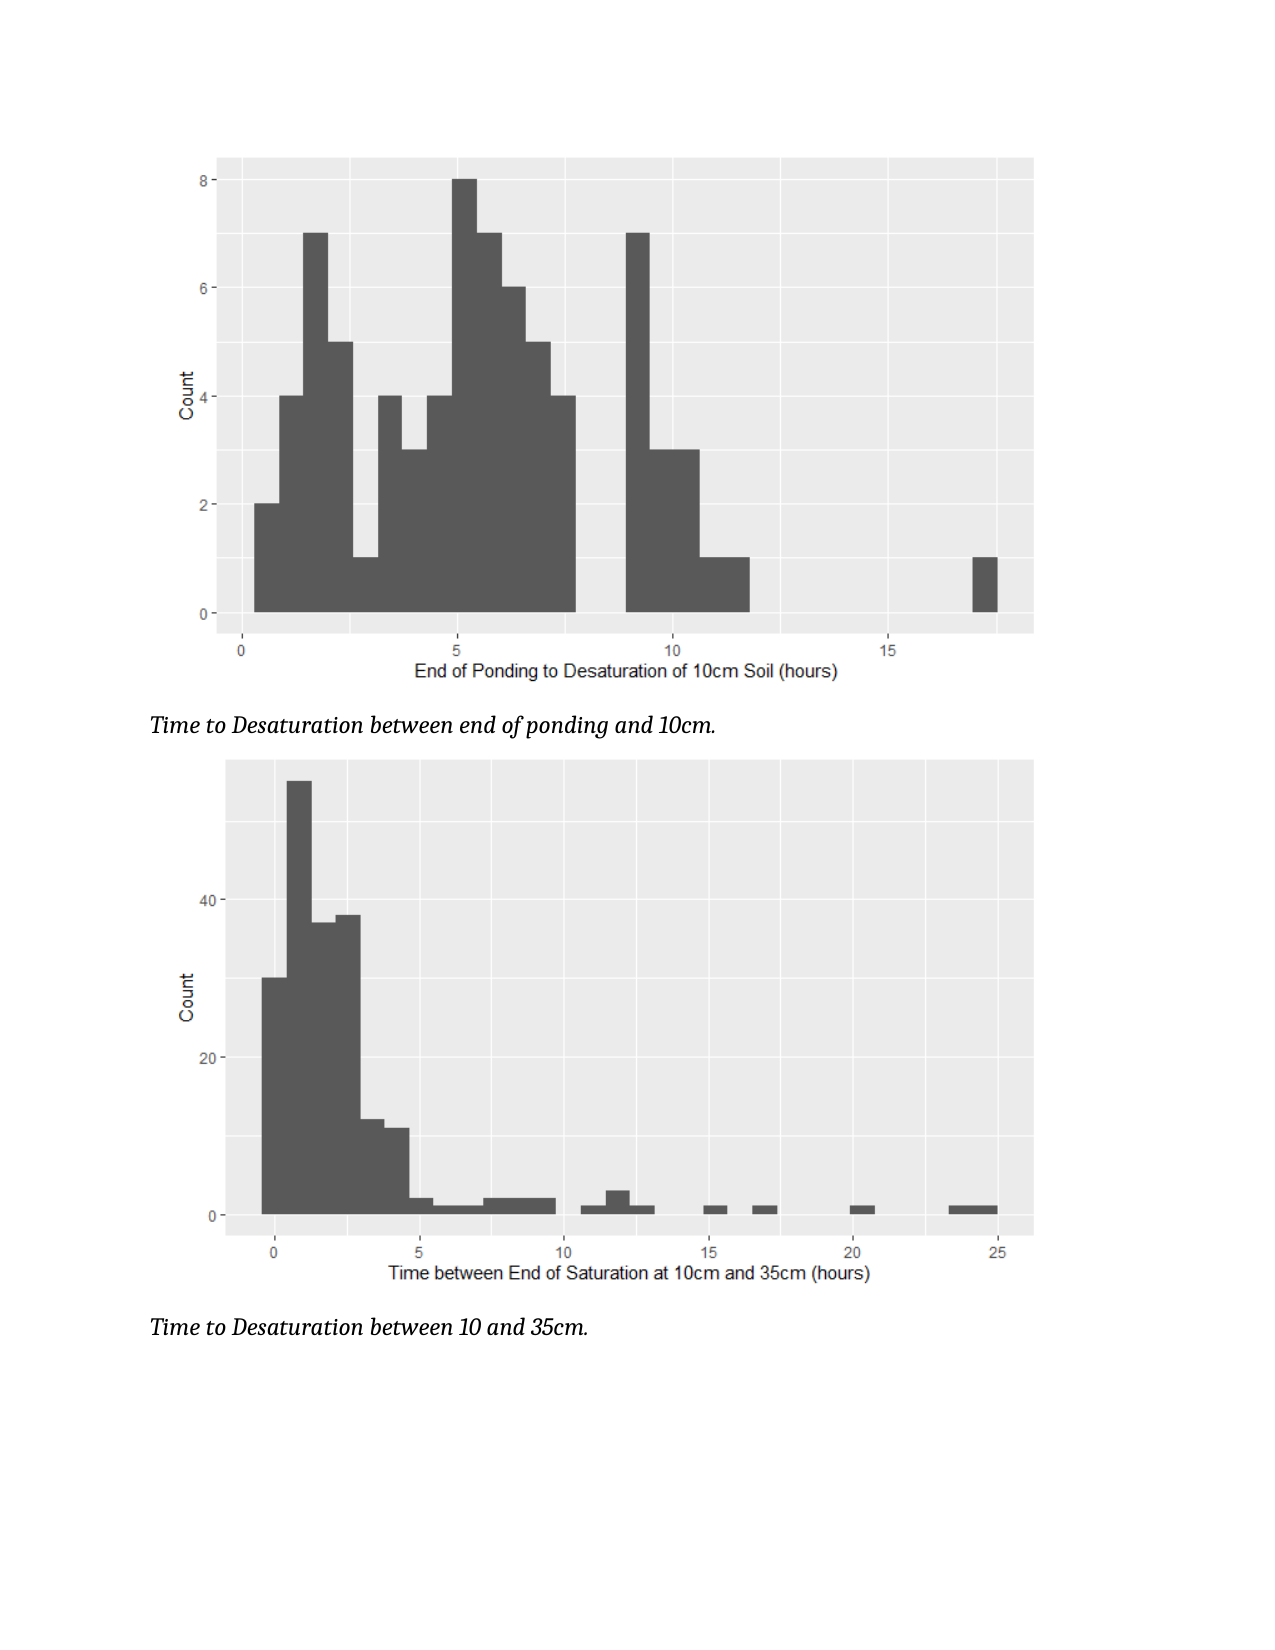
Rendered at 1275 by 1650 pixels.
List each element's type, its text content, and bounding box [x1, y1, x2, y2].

picture [168, 752, 1044, 1292]
picture [168, 150, 1044, 690]
text Time to Desaturation between end of ponding and 10cm. [150, 711, 1125, 739]
text Time to Desaturation between 10 and 35cm. [150, 1313, 1125, 1342]
